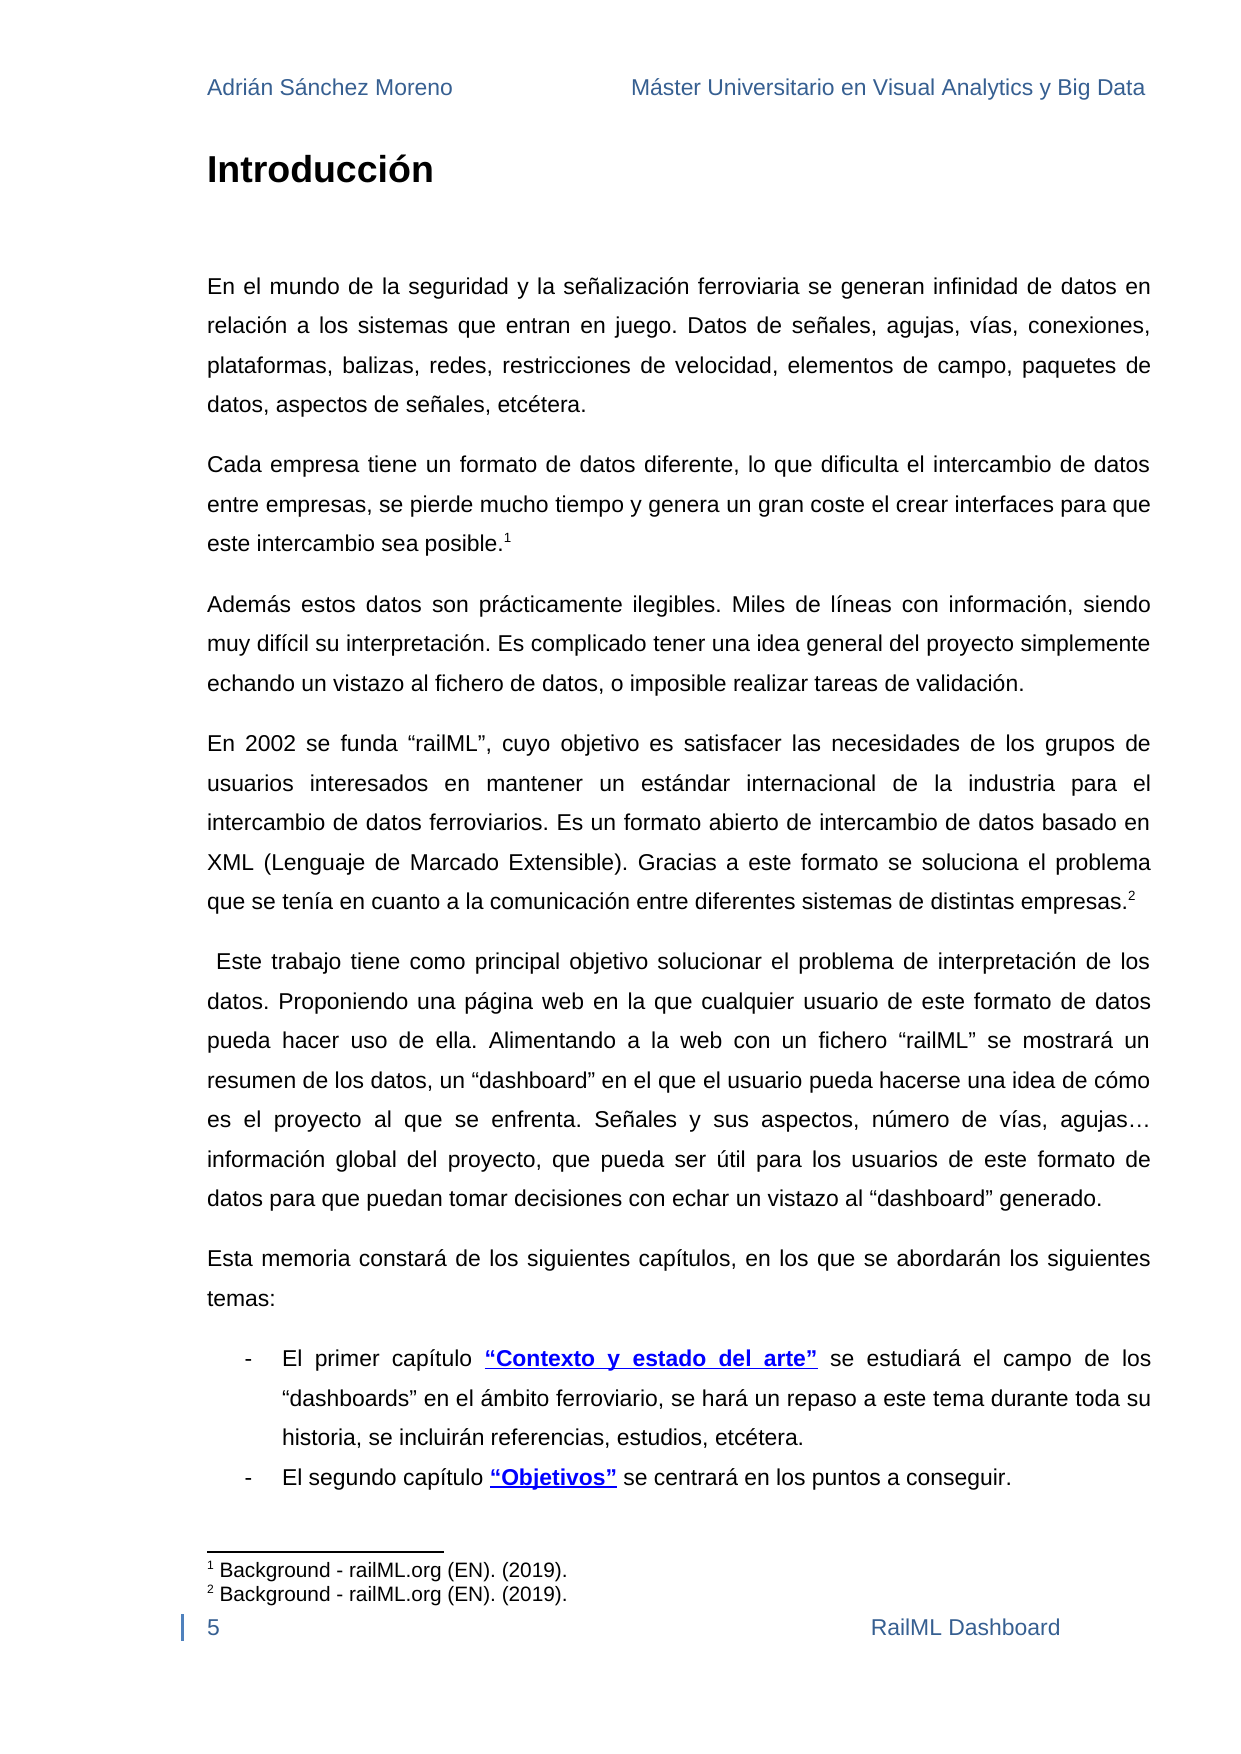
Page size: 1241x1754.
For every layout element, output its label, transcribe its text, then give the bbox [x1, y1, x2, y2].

list El segundo capítulo “Objetivos” se centrará en los puntos a conseguir. [244, 1464, 1152, 1490]
text Esta memoria constará de los siguientes capítulos, en los que se abordarán los siguientes temas: [207, 1245, 1152, 1311]
text En 2002 se funda “railML”, cuyo objetivo es satisfacer las necesidades de los grupos de usuarios interesados en mantener un estándar internacional de la industria para el intercambio de datos ferroviarios. Es un formato abierto de intercambio de datos basado en XML (Lenguaje de Marcado Extensible). Gracias a este formato se soluciona el problema que se tenía en cuanto a la comunicación entre diferentes sistemas de distintas empresas. [207, 730, 1152, 914]
text En el mundo de la seguridad y la señalización ferroviaria se generan infinidad de datos en relación a los sistemas que entran en juego. Datos de señales, agujas, vías, conexiones, plataformas, balizas, redes, restricciones de velocidad, elementos de campo, paquetes de datos, aspectos de señales, etcétera. [207, 273, 1152, 417]
text Cada empresa tiene un formato de datos diferente, lo que dificulta el intercambio de datos entre empresas, se pierde mucho tiempo y genera un gran coste el crear interfaces para que este intercambio sea posible. [207, 451, 1152, 557]
list El primer capítulo “Contexto y estado del arte” se estudiará el campo de los “dashboards” en el ámbito ferroviario, se hará un repaso a este tema durante toda su historia, se incluirán referencias, estudios, etcétera. [244, 1345, 1152, 1451]
text Este trabajo tiene como principal objetivo solucionar el problema de interpretación de los datos. Proponiendo una página web en la que cualquier usuario de este formato de datos pueda hacer uso de ella. Alimentando a la web con un fichero “railML” se mostrará un resumen de los datos, un “dashboard” en el que el usuario pueda hacerse una idea de cómo es el proyecto al que se enfrenta. Señales y sus aspectos, número de vías, agujas…información global del proyecto, que pueda ser útil para los usuarios de este formato de datos para que puedan tomar decisiones con echar un vistazo al “dashboard” generado. [207, 948, 1152, 1211]
subtitle Introducción [207, 148, 1152, 191]
text Además estos datos son prácticamente ilegibles. Miles de líneas con información, siendo muy difícil su interpretación. Es complicado tener una idea general del proyecto simplemente echando un vistazo al fichero de datos, o imposible realizar tareas de validación. [207, 591, 1152, 696]
